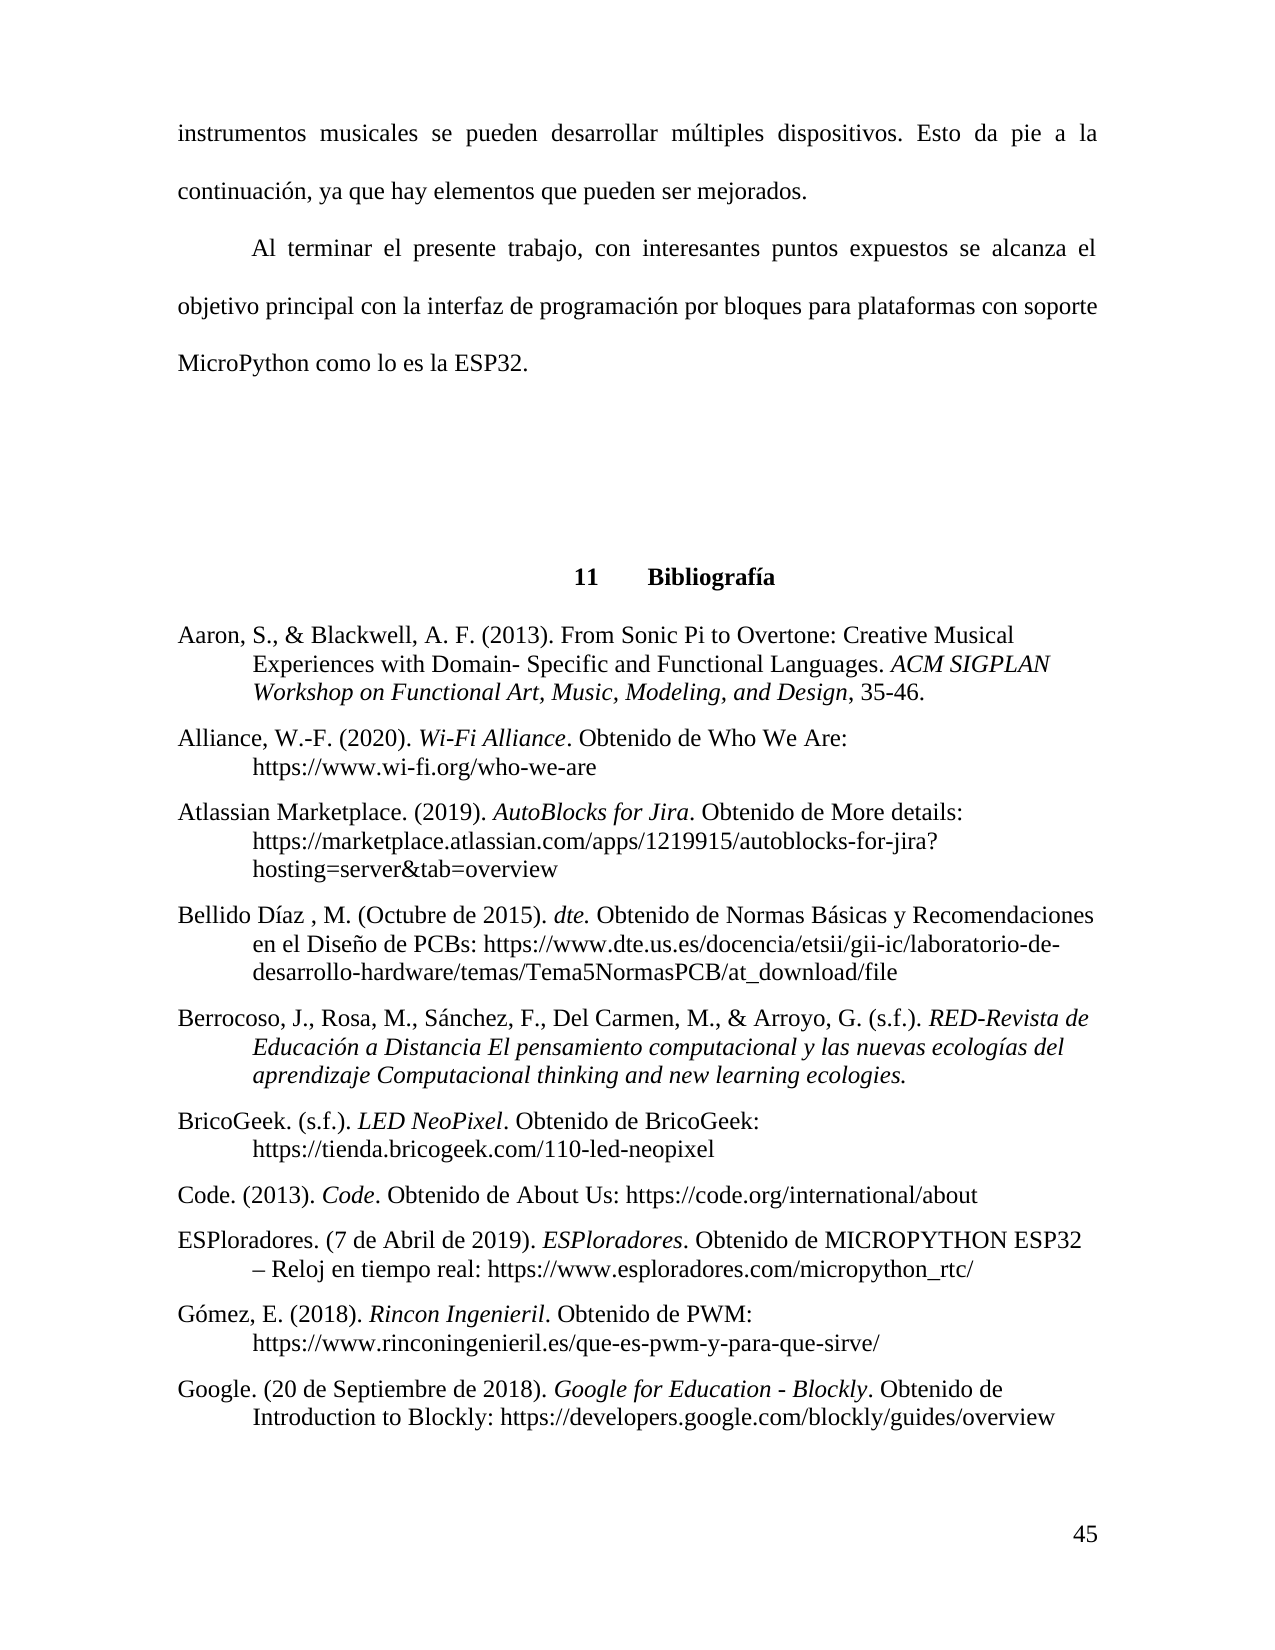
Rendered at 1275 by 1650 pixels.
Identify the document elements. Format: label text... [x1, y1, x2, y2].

text Al terminar el presente trabajo, con interesantes puntos expuestos se alcanza el objetivo principal con la interfaz de programación por bloques para plataformas con soporte MicroPython como lo es la ESP32. [177, 233, 1098, 377]
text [177, 118, 1098, 204]
